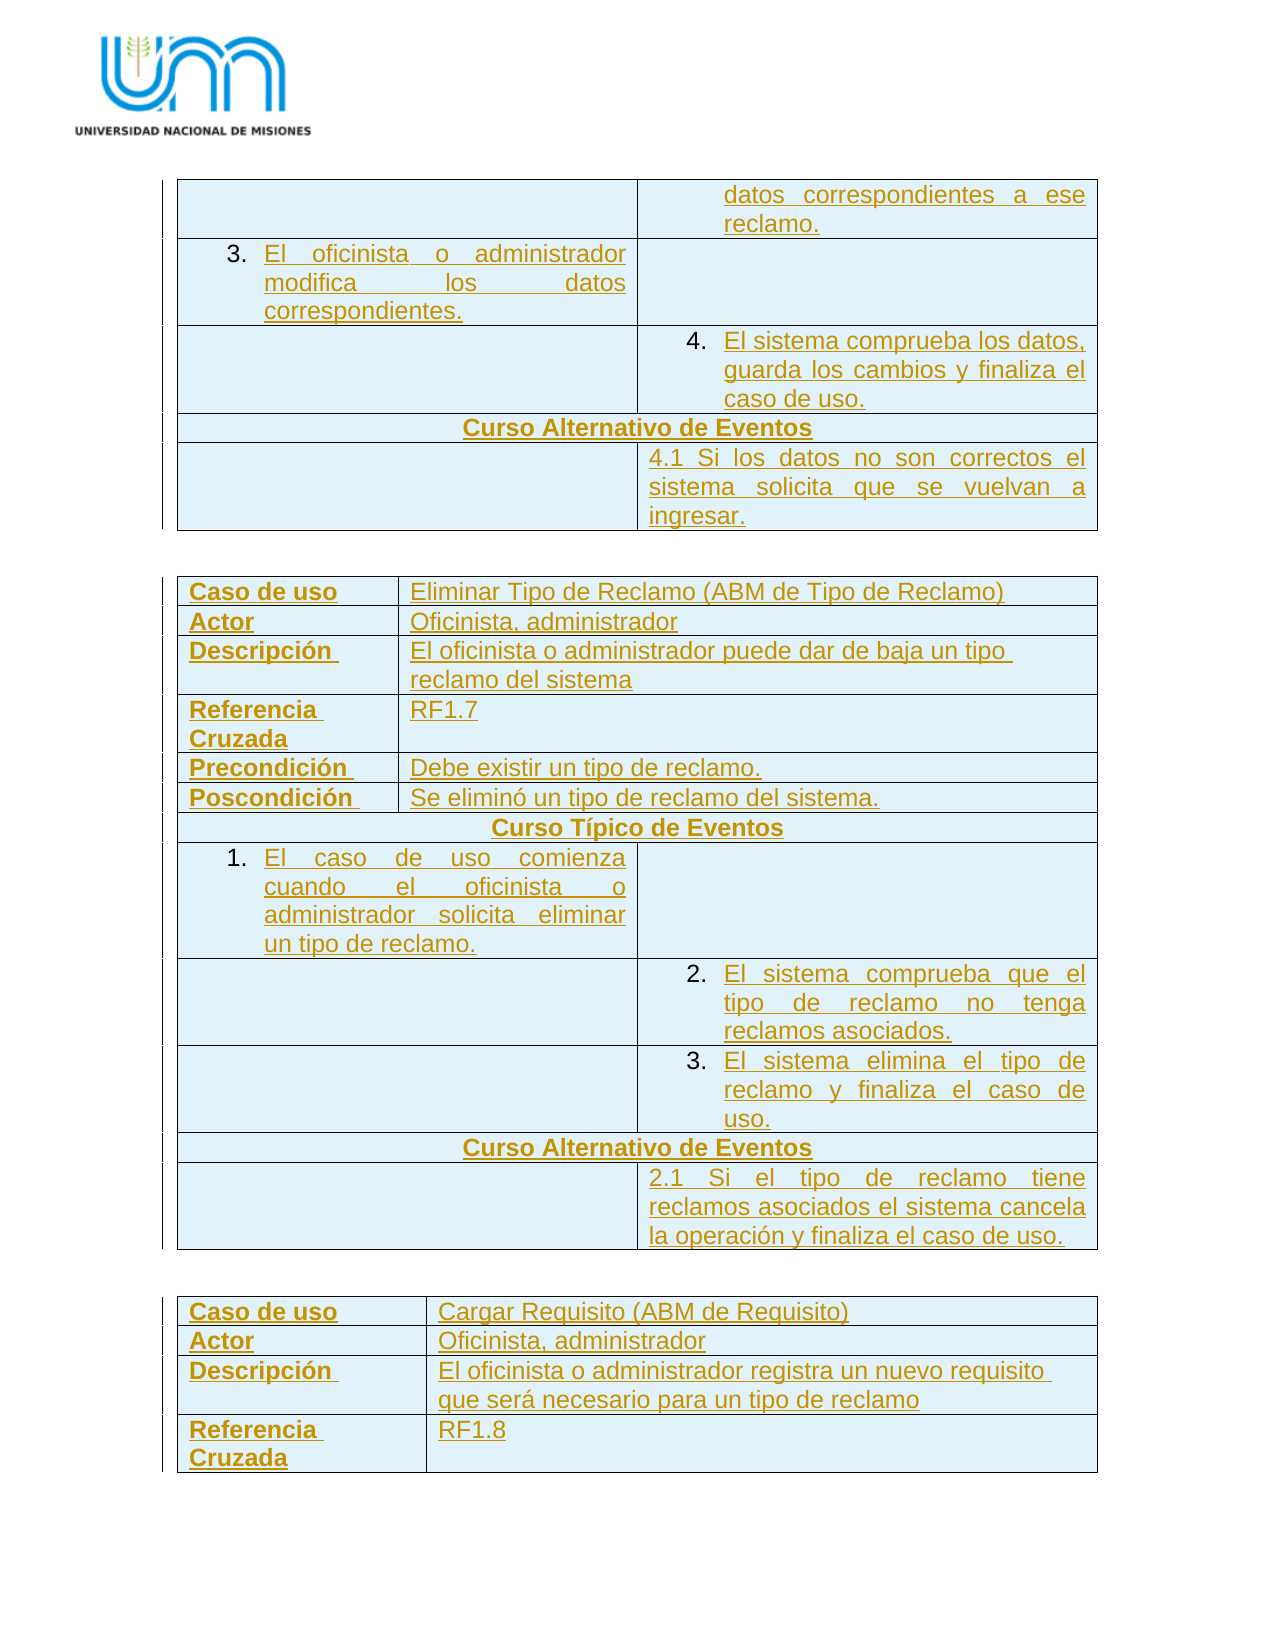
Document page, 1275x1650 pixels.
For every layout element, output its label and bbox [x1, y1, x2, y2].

picture [65, 32, 322, 138]
